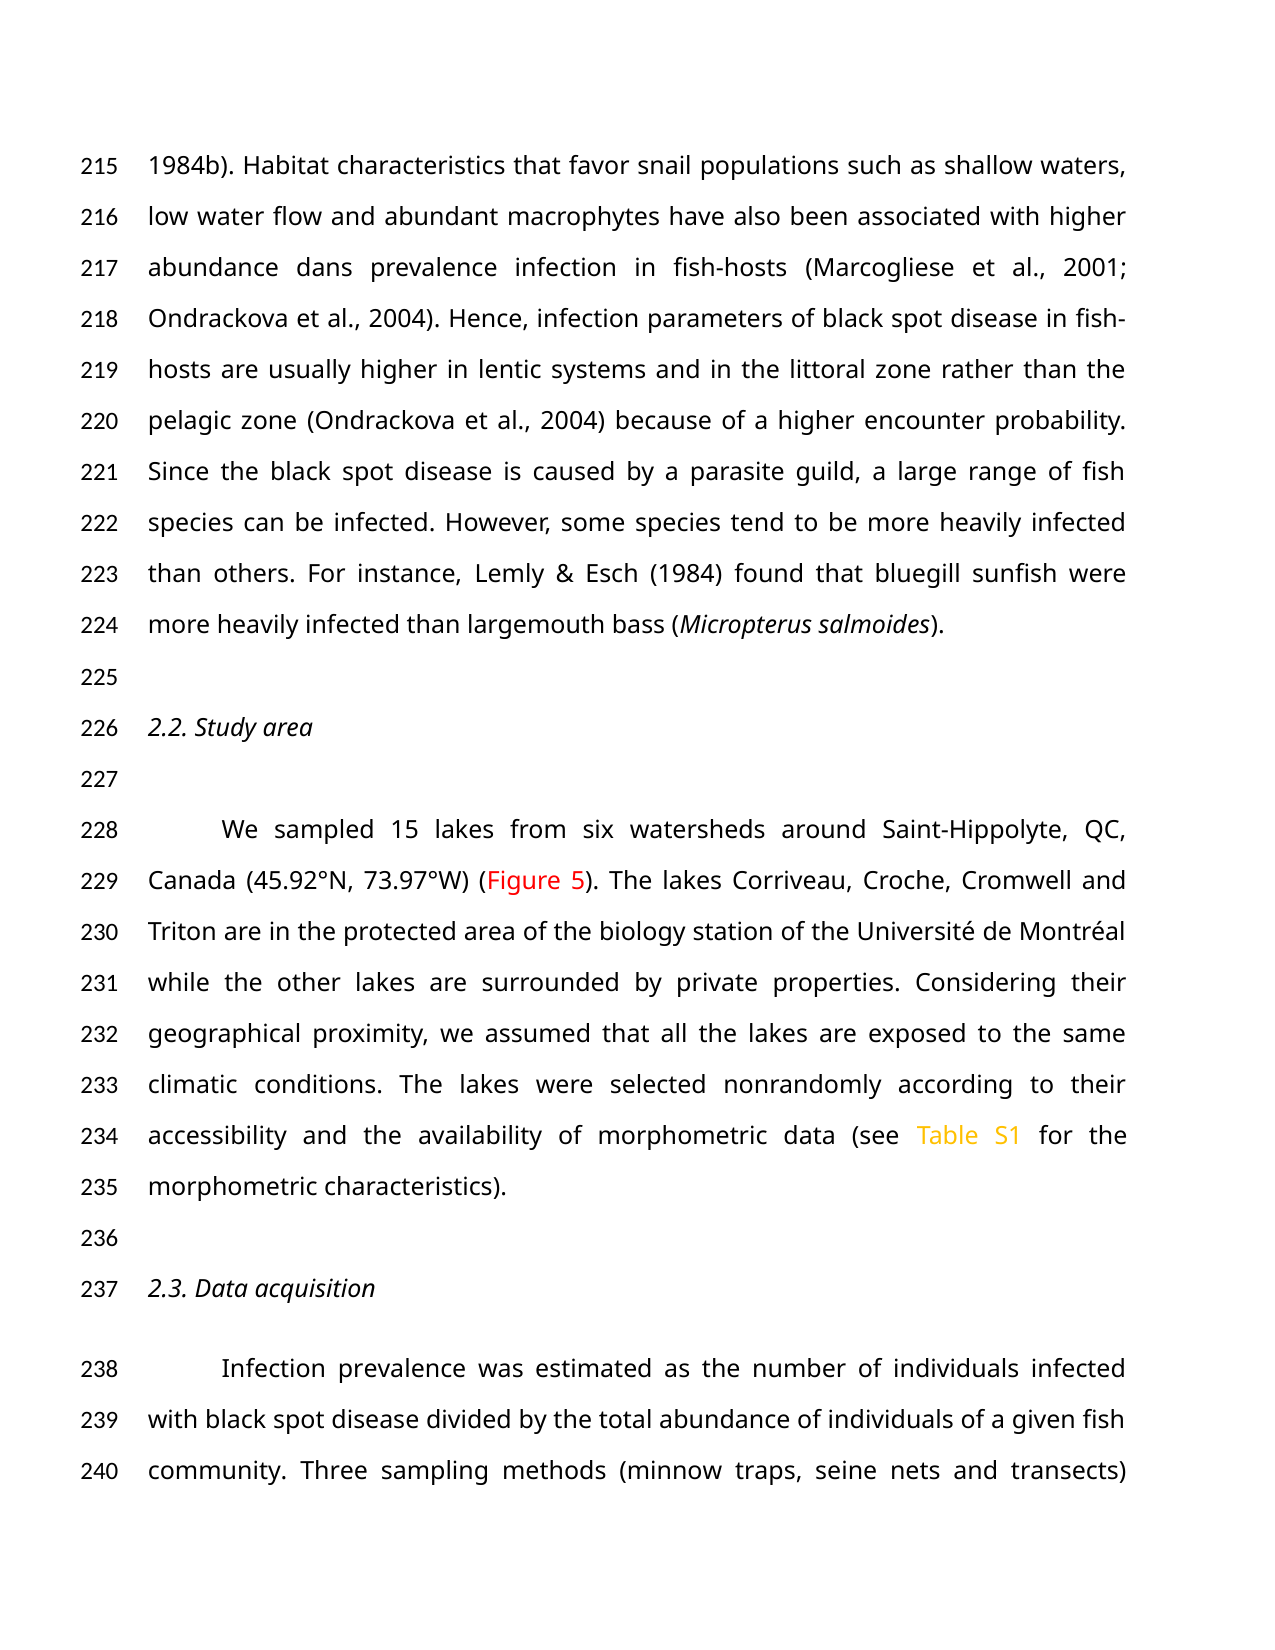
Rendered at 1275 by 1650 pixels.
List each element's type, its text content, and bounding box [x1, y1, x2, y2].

subtitle 2.2. Study area [148, 709, 1127, 743]
text We sampled 15 lakes from six watersheds around Saint-Hippolyte, QC, Canada (45.92°N, 73.97°W) (Figure 5). The lakes Corriveau, Croche, Cromwell and Triton are in the protected area of the biology station of the Université de Montréal while the other lakes are surrounded by private properties. Considering their geographical proximity, we assumed that all the lakes are exposed to the same climatic conditions. The lakes were selected nonrandomly according to their accessibility and the availability of morphometric data (see Table S1 for the morphometric characteristics). [148, 811, 1127, 1203]
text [148, 1351, 1127, 1487]
subtitle 2.3. Data acquisition [148, 1271, 1127, 1305]
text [148, 148, 1127, 641]
